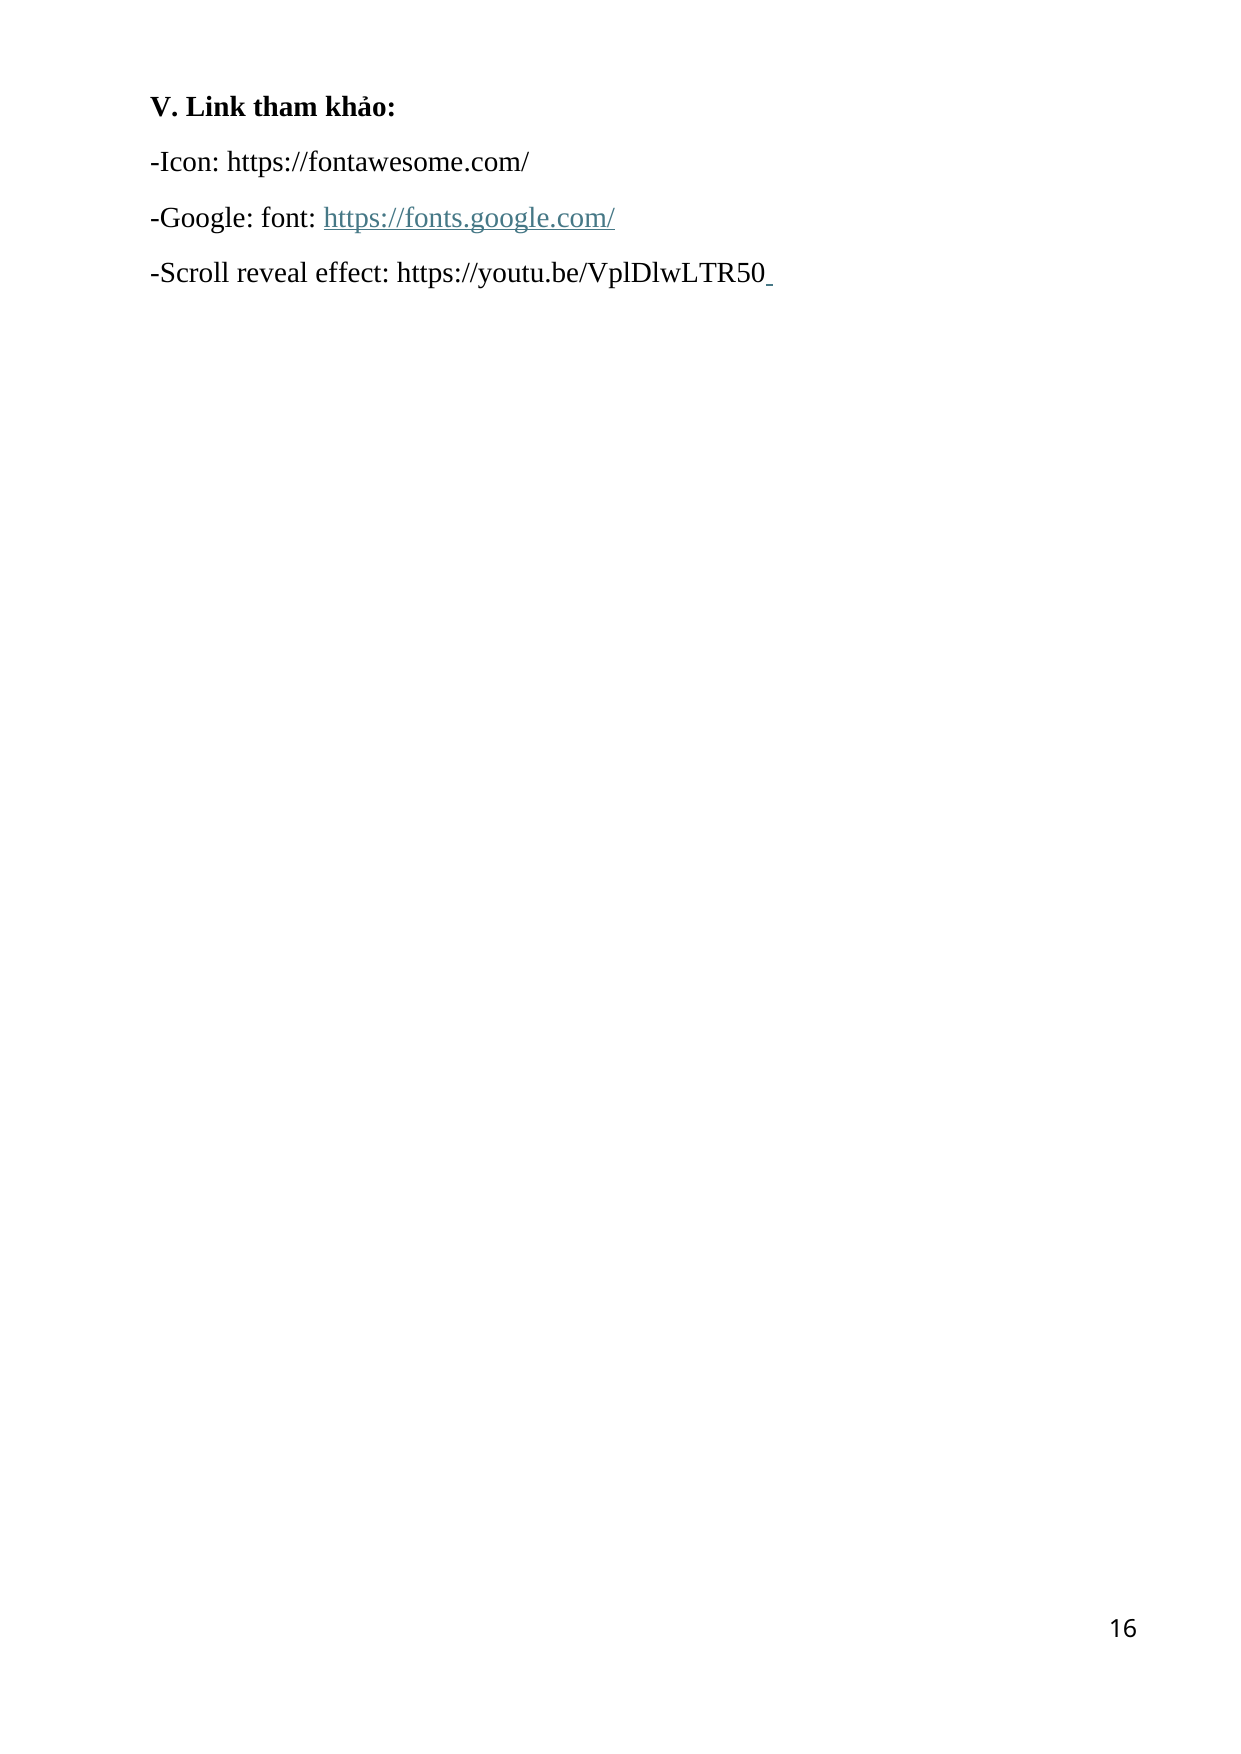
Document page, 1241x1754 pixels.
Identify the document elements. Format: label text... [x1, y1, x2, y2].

text V. Link tham khảo: [150, 89, 1137, 122]
text -Icon: https://fontawesome.com/ [150, 144, 1137, 178]
text -Google: font: https://fonts.google.com/ [150, 200, 1169, 233]
text -Scroll reveal effect: https://youtu.be/VplDlwLTR50 [150, 255, 1169, 289]
